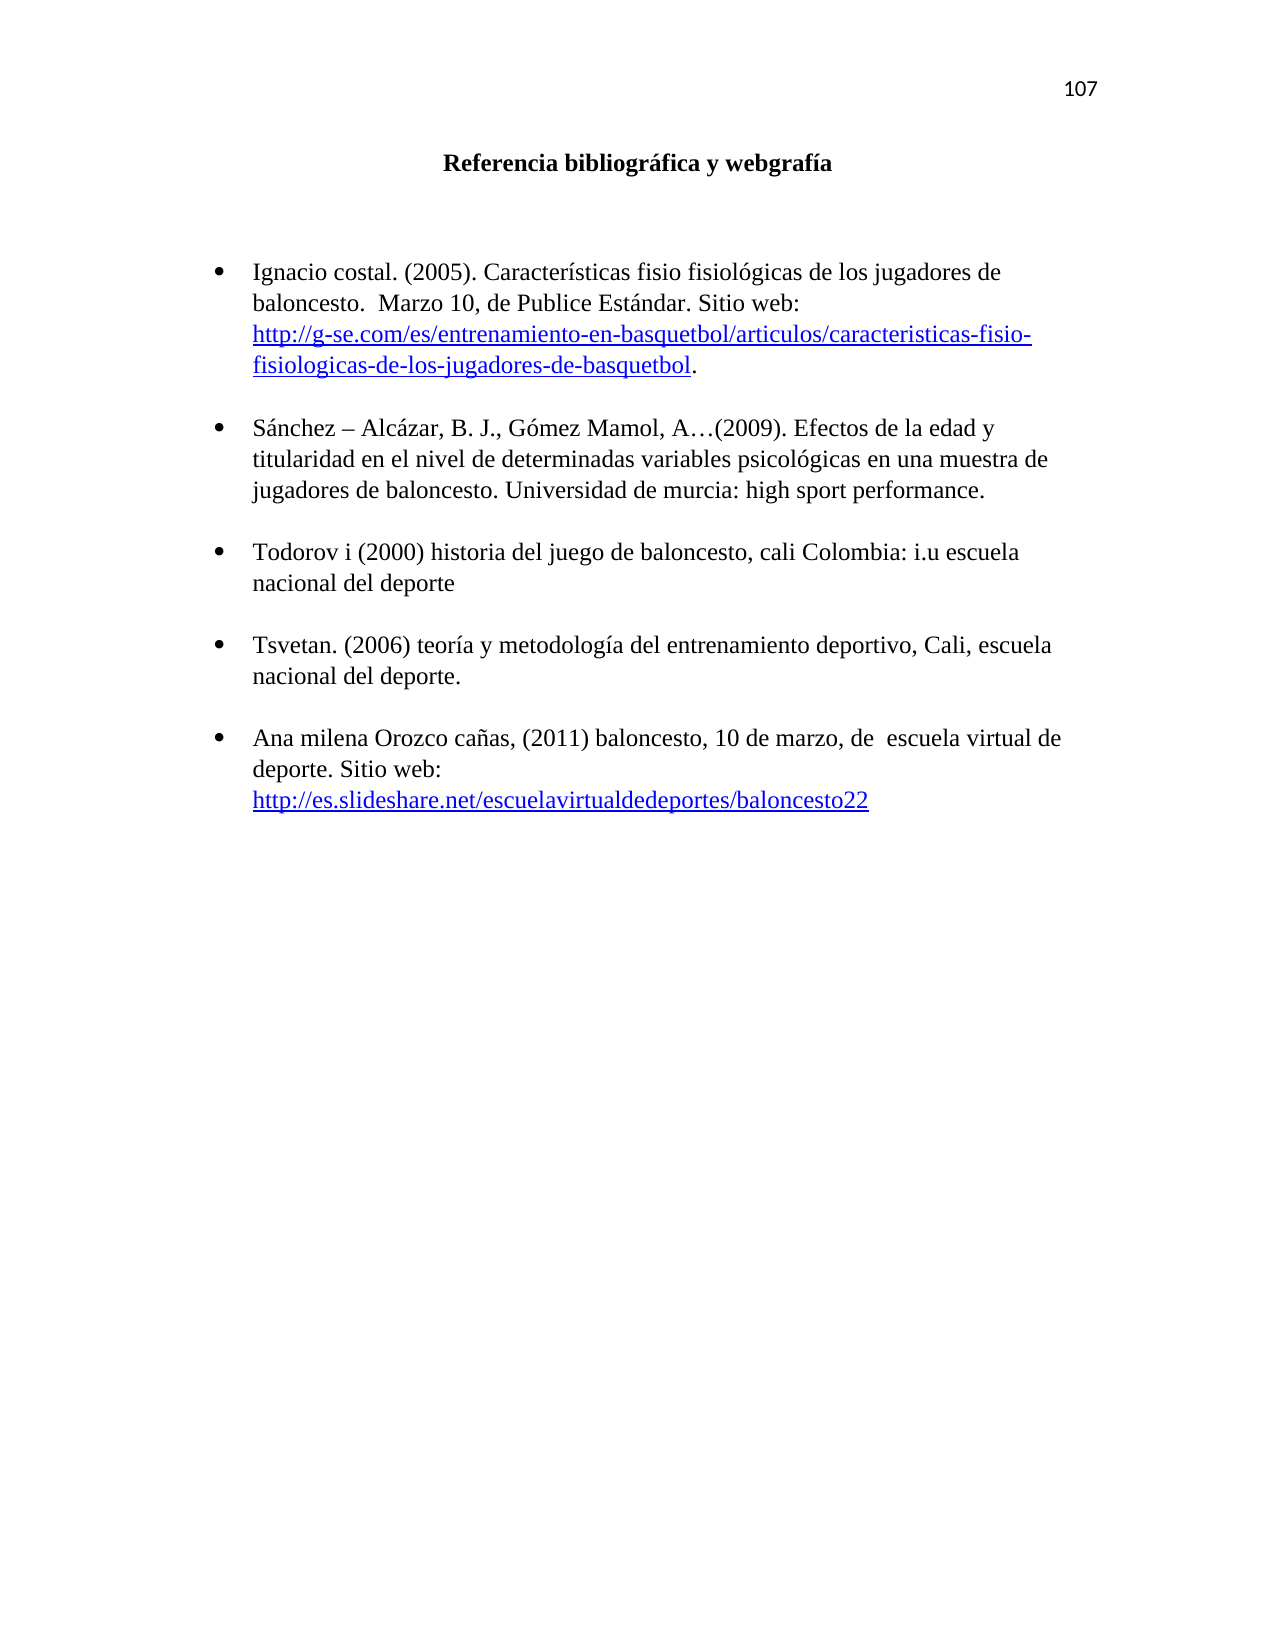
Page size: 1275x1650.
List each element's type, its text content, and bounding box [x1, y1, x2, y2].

list Todorov i (2000) historia del juego de baloncesto, cali Colombia: i.u escuela nacional del deporte [215, 537, 1098, 597]
subtitle Referencia bibliográfica y webgrafía [177, 148, 1098, 176]
list Ignacio costal. (2005). Características fisio fisiológicas de los jugadores de baloncesto. Marzo 10, de Publice Estándar. Sitio web: http://g-se.com/es/entrenamiento-en-basquetbol/articulos/caracteristicas-fisio-fisiologicas-de-los-jugadores-de-basquetbol. [215, 257, 1098, 379]
list http://es.slideshare.net/escuelavirtualdedeportes/baloncesto22 [252, 785, 1098, 814]
list Sánchez – Alcázar, B. J., Gómez Mamol, A…(2009). Efectos de la edad y titularidad en el nivel de determinadas variables psicológicas en una muestra de jugadores de baloncesto. Universidad de murcia: high sport performance. [215, 413, 1098, 503]
list Ana milena Orozco cañas, (2011) baloncesto, 10 de marzo, de escuela virtual de deporte. Sitio web: [215, 723, 1098, 783]
list Tsvetan. (2006) teoría y metodología del entrenamiento deportivo, Cali, escuela nacional del deporte. [215, 630, 1098, 690]
